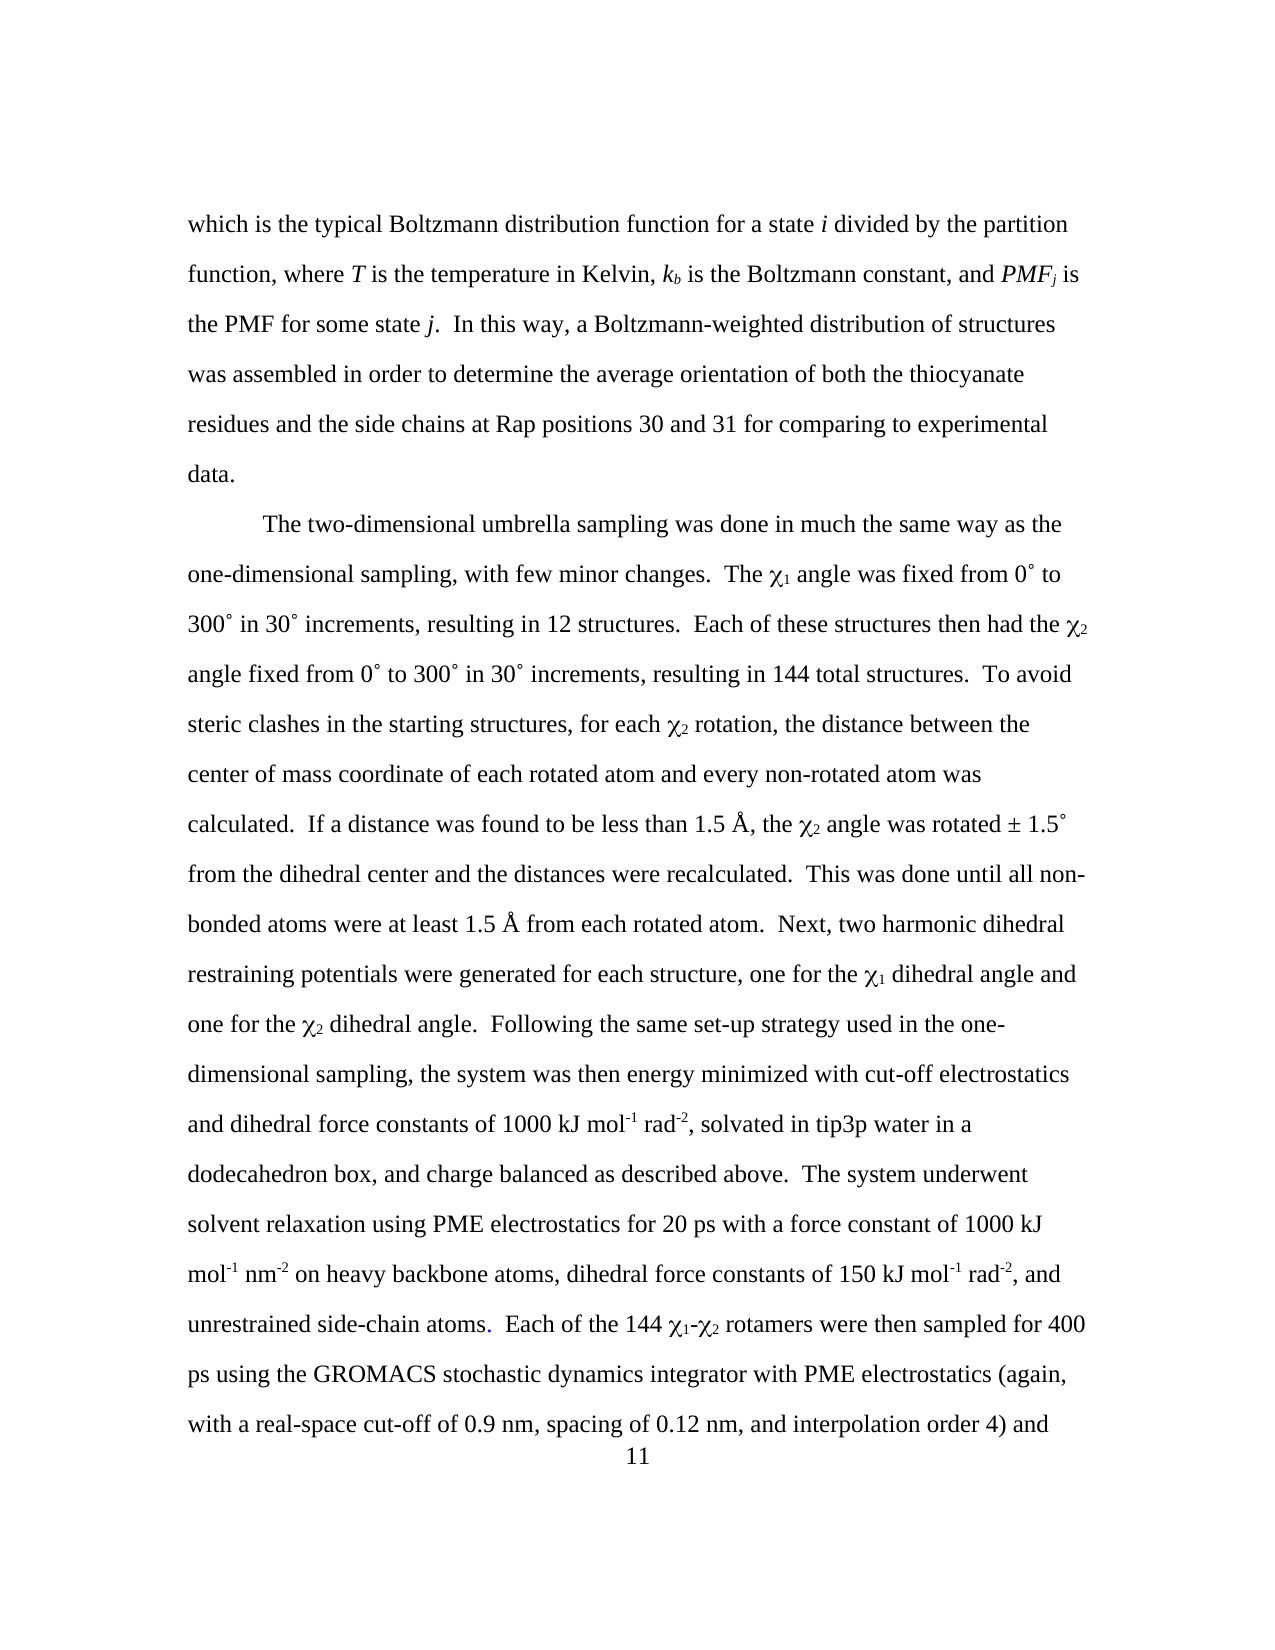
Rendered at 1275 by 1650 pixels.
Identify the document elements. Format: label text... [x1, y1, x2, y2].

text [187, 487, 1087, 1437]
text which is the typical Boltzmann distribution function for a state i divided by the partition function, where T is the temperature in Kelvin, kb is the Boltzmann constant, and PMFj is the PMF for some state j. In this way, a Boltzmann-weighted distribution of structures was assembled in order to determine the average orientation of both the thiocyanate residues and the side chains at Rap positions 30 and 31 for comparing to experimental data. [187, 187, 1087, 487]
